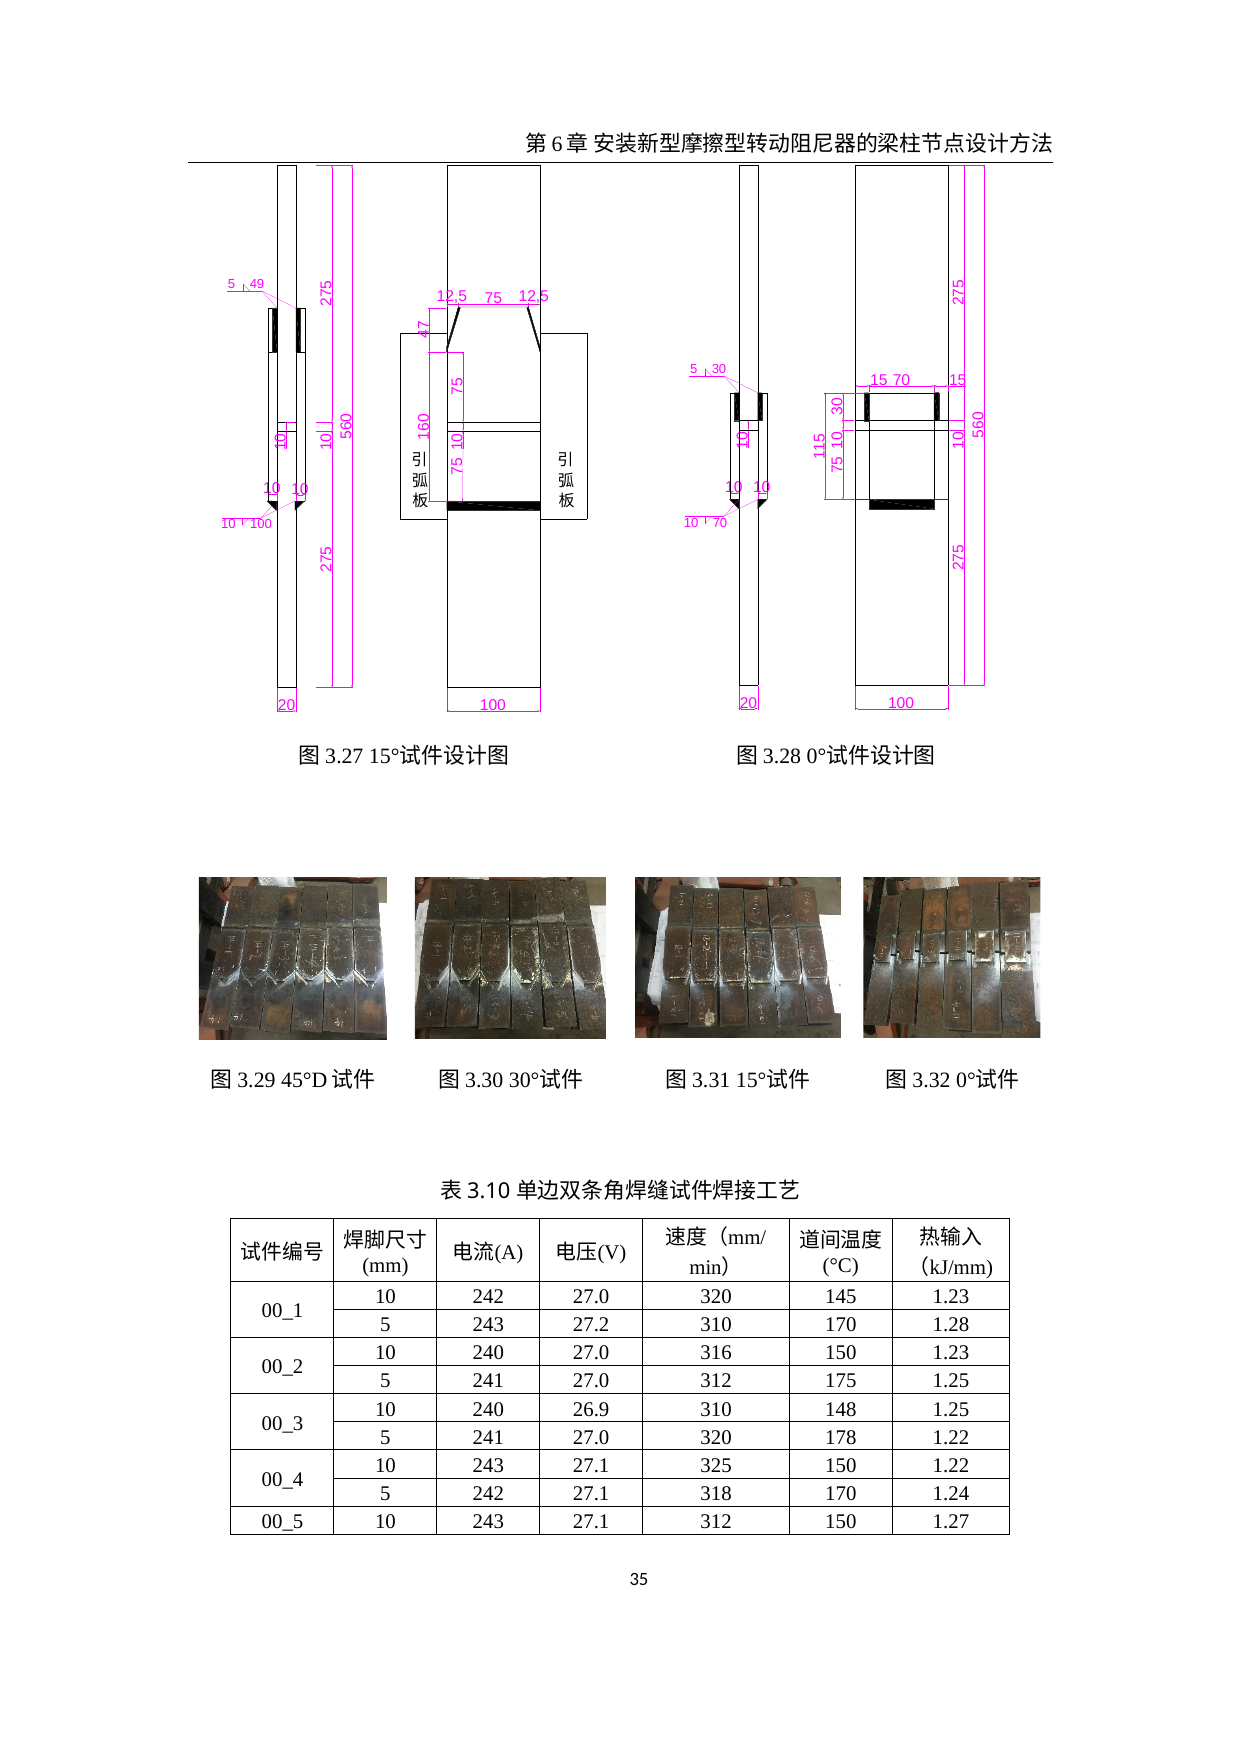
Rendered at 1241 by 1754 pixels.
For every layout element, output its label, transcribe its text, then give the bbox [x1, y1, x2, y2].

table_cell 27.1 [540, 1507, 642, 1534]
table_cell 5 [334, 1366, 436, 1393]
table_cell 150 [790, 1507, 892, 1534]
table_cell 10 [334, 1450, 436, 1477]
table_cell 318 [643, 1479, 789, 1506]
table_cell 1.24 [893, 1479, 1009, 1506]
table_cell 5 [334, 1479, 436, 1506]
table_header 热输入（kJ/mm) [893, 1219, 1009, 1281]
picture [198, 877, 387, 1040]
table_cell 243 [437, 1310, 539, 1337]
table_cell 00_4 [231, 1450, 333, 1506]
table_cell 170 [790, 1310, 892, 1337]
picture [414, 877, 606, 1039]
table_cell 240 [437, 1394, 539, 1421]
table_header 电压(V) [540, 1219, 642, 1281]
table_cell 240 [437, 1338, 539, 1365]
table_cell 26.9 [540, 1394, 642, 1421]
table_cell 243 [437, 1507, 539, 1534]
table_cell 150 [790, 1338, 892, 1365]
table_cell 1.22 [893, 1450, 1009, 1477]
table_cell 27.0 [540, 1282, 642, 1309]
table_cell 27.1 [540, 1450, 642, 1477]
table_cell 320 [643, 1422, 789, 1449]
table_cell 148 [790, 1394, 892, 1421]
table_cell 175 [790, 1366, 892, 1393]
table_cell 242 [437, 1282, 539, 1309]
table_cell 27.0 [540, 1366, 642, 1393]
table_cell 320 [643, 1282, 789, 1309]
table_cell 00_1 [231, 1282, 333, 1337]
table_cell 1.28 [893, 1310, 1009, 1337]
table_cell 310 [643, 1394, 789, 1421]
table_header 电流(A) [437, 1219, 539, 1281]
table_cell 10 [334, 1507, 436, 1534]
table_cell 325 [643, 1450, 789, 1477]
table_cell 150 [790, 1450, 892, 1477]
table_header [398, 878, 623, 1050]
table_header 试件编号 [231, 1219, 333, 1281]
table_cell 178 [790, 1422, 892, 1449]
table_cell 1.25 [893, 1366, 1009, 1393]
table_cell 170 [790, 1479, 892, 1506]
table_cell 243 [437, 1450, 539, 1477]
table_cell 10 [334, 1394, 436, 1421]
table_cell 00_2 [231, 1338, 333, 1393]
table_cell 1.25 [893, 1394, 1009, 1421]
table_cell 241 [437, 1422, 539, 1449]
table_cell 10 [334, 1282, 436, 1309]
table_cell 241 [437, 1366, 539, 1393]
table_cell 1.23 [893, 1282, 1009, 1309]
table_cell [188, 164, 619, 725]
table_cell 5 [334, 1422, 436, 1449]
table_header [852, 878, 1053, 1050]
table_cell 1.23 [893, 1338, 1009, 1365]
table_cell 242 [437, 1479, 539, 1506]
picture [635, 877, 841, 1038]
table_cell [620, 164, 1052, 725]
table_cell 316 [643, 1338, 789, 1365]
table_cell 1.22 [893, 1422, 1009, 1449]
table_cell 00_5 [231, 1507, 333, 1534]
table_header [188, 878, 398, 1050]
table_cell 27.0 [540, 1422, 642, 1449]
table_cell 27.2 [540, 1310, 642, 1337]
table_cell 10 [334, 1338, 436, 1365]
table_header 速度（mm/min） [643, 1219, 789, 1281]
table_cell 145 [790, 1282, 892, 1309]
table_cell 310 [643, 1310, 789, 1337]
table_header 道间温度(°C) [790, 1219, 892, 1281]
picture [863, 877, 1041, 1038]
table_cell 1.27 [893, 1507, 1009, 1534]
table_cell 27.1 [540, 1479, 642, 1506]
table_cell 5 [334, 1310, 436, 1337]
table_header 焊脚尺寸(mm) [334, 1219, 436, 1281]
table_cell 27.0 [540, 1338, 642, 1365]
table_header [623, 878, 852, 1050]
table_cell 312 [643, 1366, 789, 1393]
table_cell 312 [643, 1507, 789, 1534]
table_cell 00_3 [231, 1394, 333, 1449]
